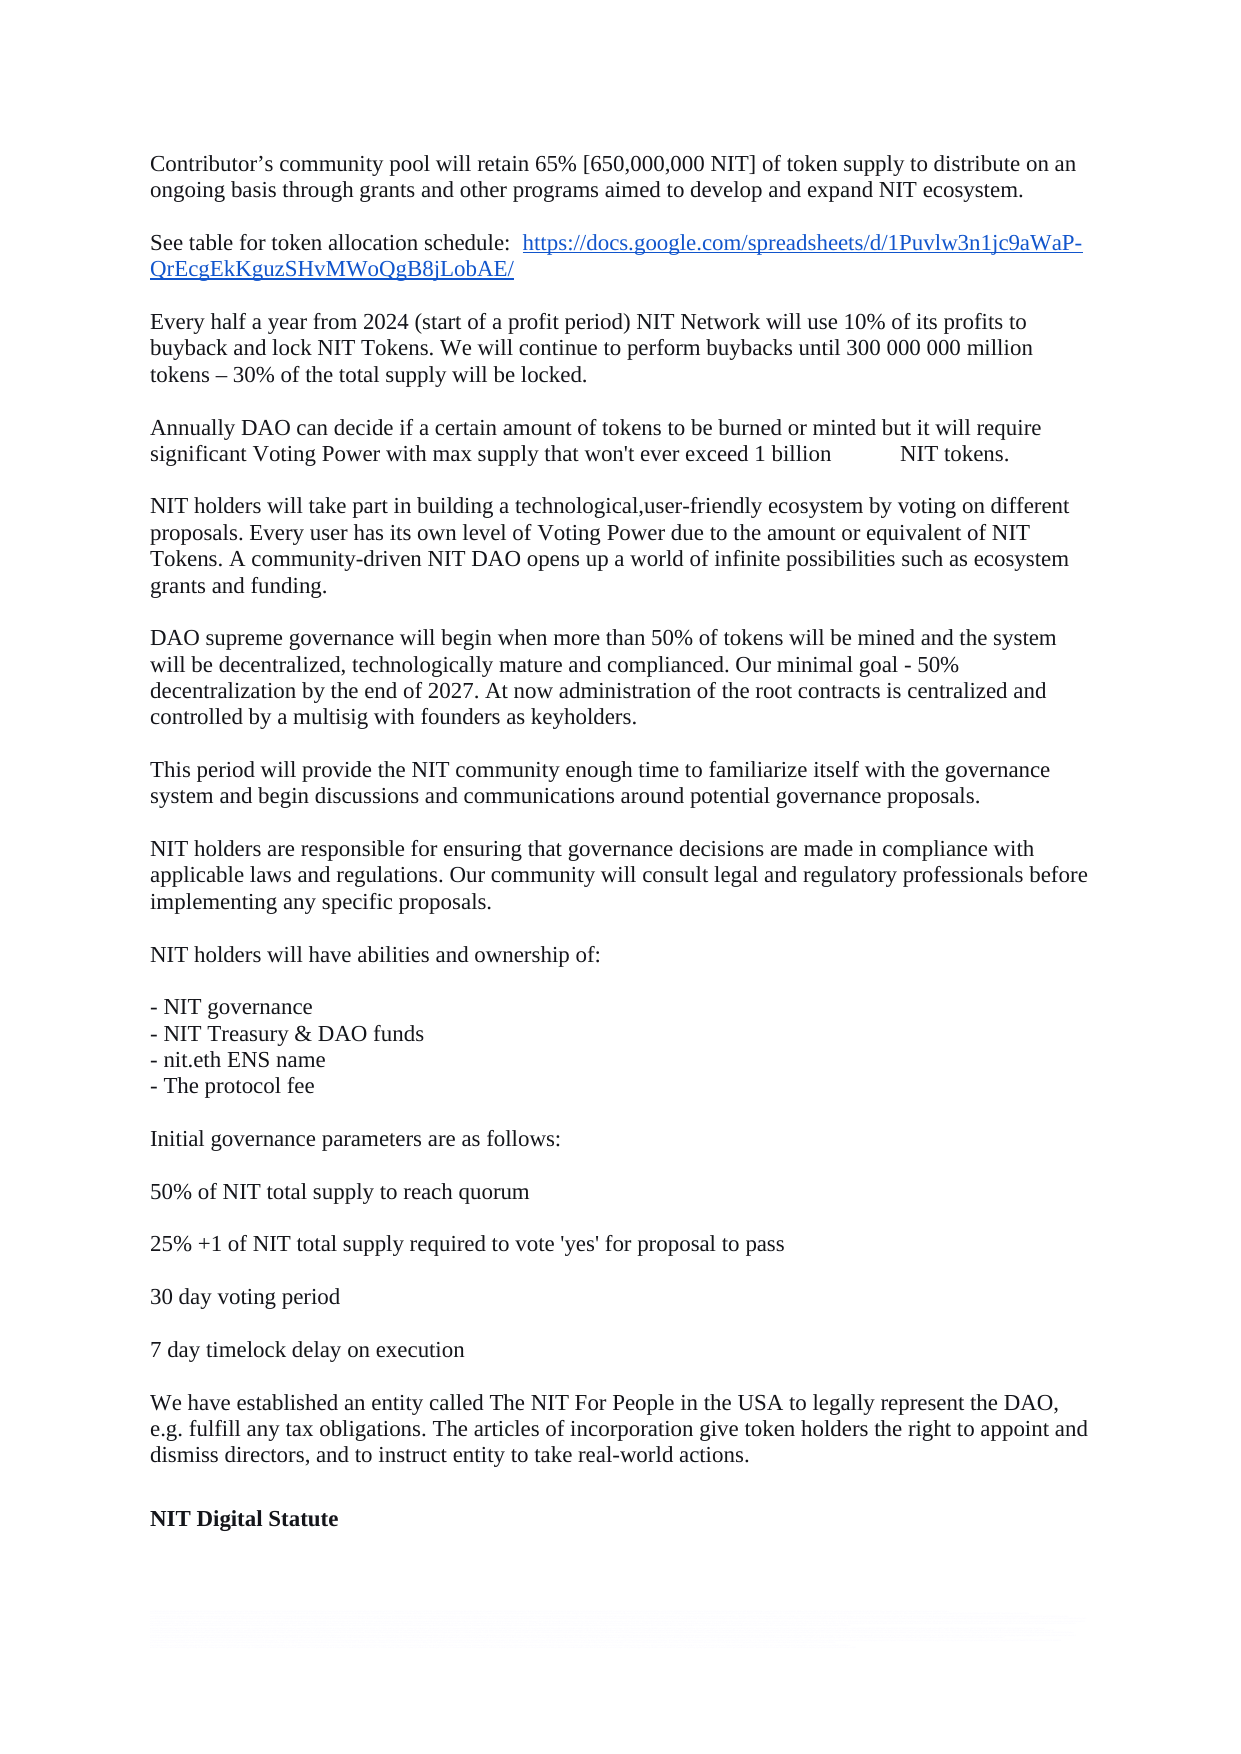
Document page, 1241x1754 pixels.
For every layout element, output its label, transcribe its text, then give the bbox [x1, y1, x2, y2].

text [150, 150, 1090, 598]
subtitle NIT Digital Statute [150, 1505, 1090, 1532]
text - nit.eth ENS name - The protocol fee Initial governance parameters are as follows: 50% of NIT total supply to reach quorum 25% +1 of NIT total supply required to vote 'yes' for proposal to pass 30 day voting period 7 day timelock delay on execution [150, 1046, 1090, 1389]
text NIT holders are responsible for ensuring that governance decisions are made in compliance with applicable laws and regulations. Our community will consult legal and regulatory professionals before implementing any specific proposals. NIT holders will have abilities and ownership of: - NIT governance - NIT Treasury & DAO funds [150, 835, 1090, 1046]
text DAO supreme governance will begin when more than 50% of tokens will be mined and the system will be decentralized, technologically mature and complianced. Our minimal goal - 50% decentralization by the end of 2027. At now administration of the root contracts is centralized and controlled by a multisig with founders as keyholders. This period will provide the NIT community enough time to familiarize itself with the governance system and begin discussions and communications around potential governance proposals. [150, 598, 1090, 809]
text We have established an entity called The NIT For People in the USA to legally represent the DAO, e.g. fulfill any tax obligations. The articles of incorporation give token holders the right to appoint and dismiss directors, and to instruct entity to take real-world actions. [150, 1389, 1090, 1468]
